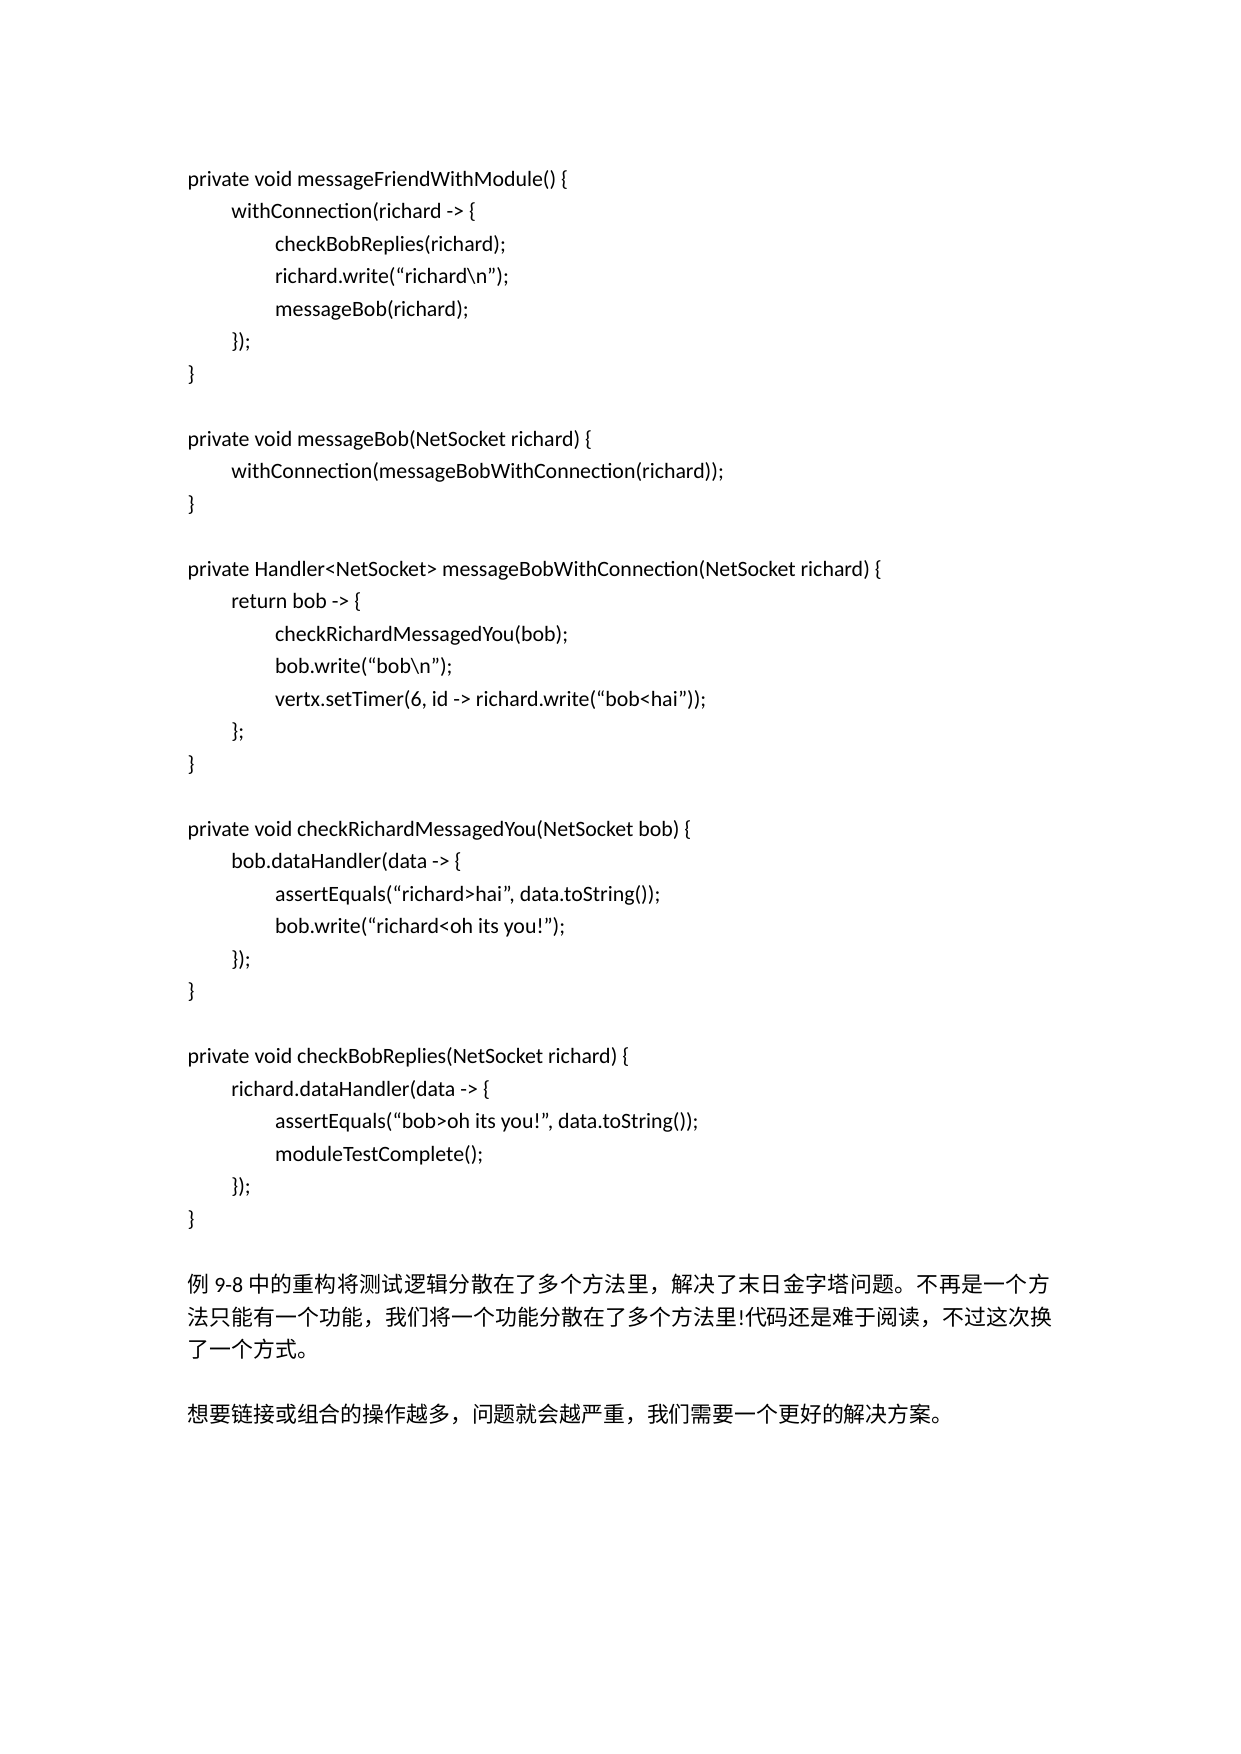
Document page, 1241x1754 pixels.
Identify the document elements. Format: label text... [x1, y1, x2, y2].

text richard.write(“richard\n”); [187, 259, 1053, 292]
text } [187, 487, 1053, 519]
text } [187, 357, 1053, 389]
text vertx.setTimer(6, id -> richard.write(“bob<hai”)); [187, 682, 1053, 714]
text bob.dataHandler(data -> { [187, 844, 1053, 877]
text richard.dataHandler(data -> { [187, 1072, 1053, 1104]
text private Handler<NetSocket> messageBobWithConnection(NetSocket richard) { [187, 552, 1053, 584]
text }); [187, 324, 1053, 357]
text 想要链接或组合的操作越多，问题就会越严重，我们需要一个更好的解决方案。 [187, 1397, 1053, 1429]
text messageBob(richard); [187, 292, 1053, 324]
text private void messageFriendWithModule() { [187, 162, 1053, 194]
text return bob -> { [187, 584, 1053, 617]
text } [187, 1202, 1053, 1234]
text withConnection(messageBobWithConnection(richard)); [187, 454, 1053, 487]
text checkRichardMessagedYou(bob); [187, 617, 1053, 649]
text }; [187, 714, 1053, 747]
text assertEquals(“richard>hai”, data.toString()); [187, 877, 1053, 909]
text private void checkBobReplies(NetSocket richard) { [187, 1039, 1053, 1072]
text 例9-8中的重构将测试逻辑分散在了多个方法里，解决了末日金字塔问题。不再是一个方法只能有一个功能，我们将一个功能分散在了多个方法里!代码还是难于阅读，不过这次换了一个方式。 [187, 1267, 1053, 1364]
text withConnection(richard -> { [187, 194, 1053, 227]
text private void checkRichardMessagedYou(NetSocket bob) { [187, 812, 1053, 844]
text }); [187, 1169, 1053, 1202]
text bob.write(“richard<oh its you!”); [187, 909, 1053, 942]
text } [187, 747, 1053, 779]
text private void messageBob(NetSocket richard) { [187, 422, 1053, 454]
text } [187, 974, 1053, 1007]
text moduleTestComplete(); [187, 1137, 1053, 1169]
text }); [187, 942, 1053, 974]
text bob.write(“bob\n”); [187, 649, 1053, 682]
text checkBobReplies(richard); [187, 227, 1053, 259]
text assertEquals(“bob>oh its you!”, data.toString()); [187, 1104, 1053, 1137]
